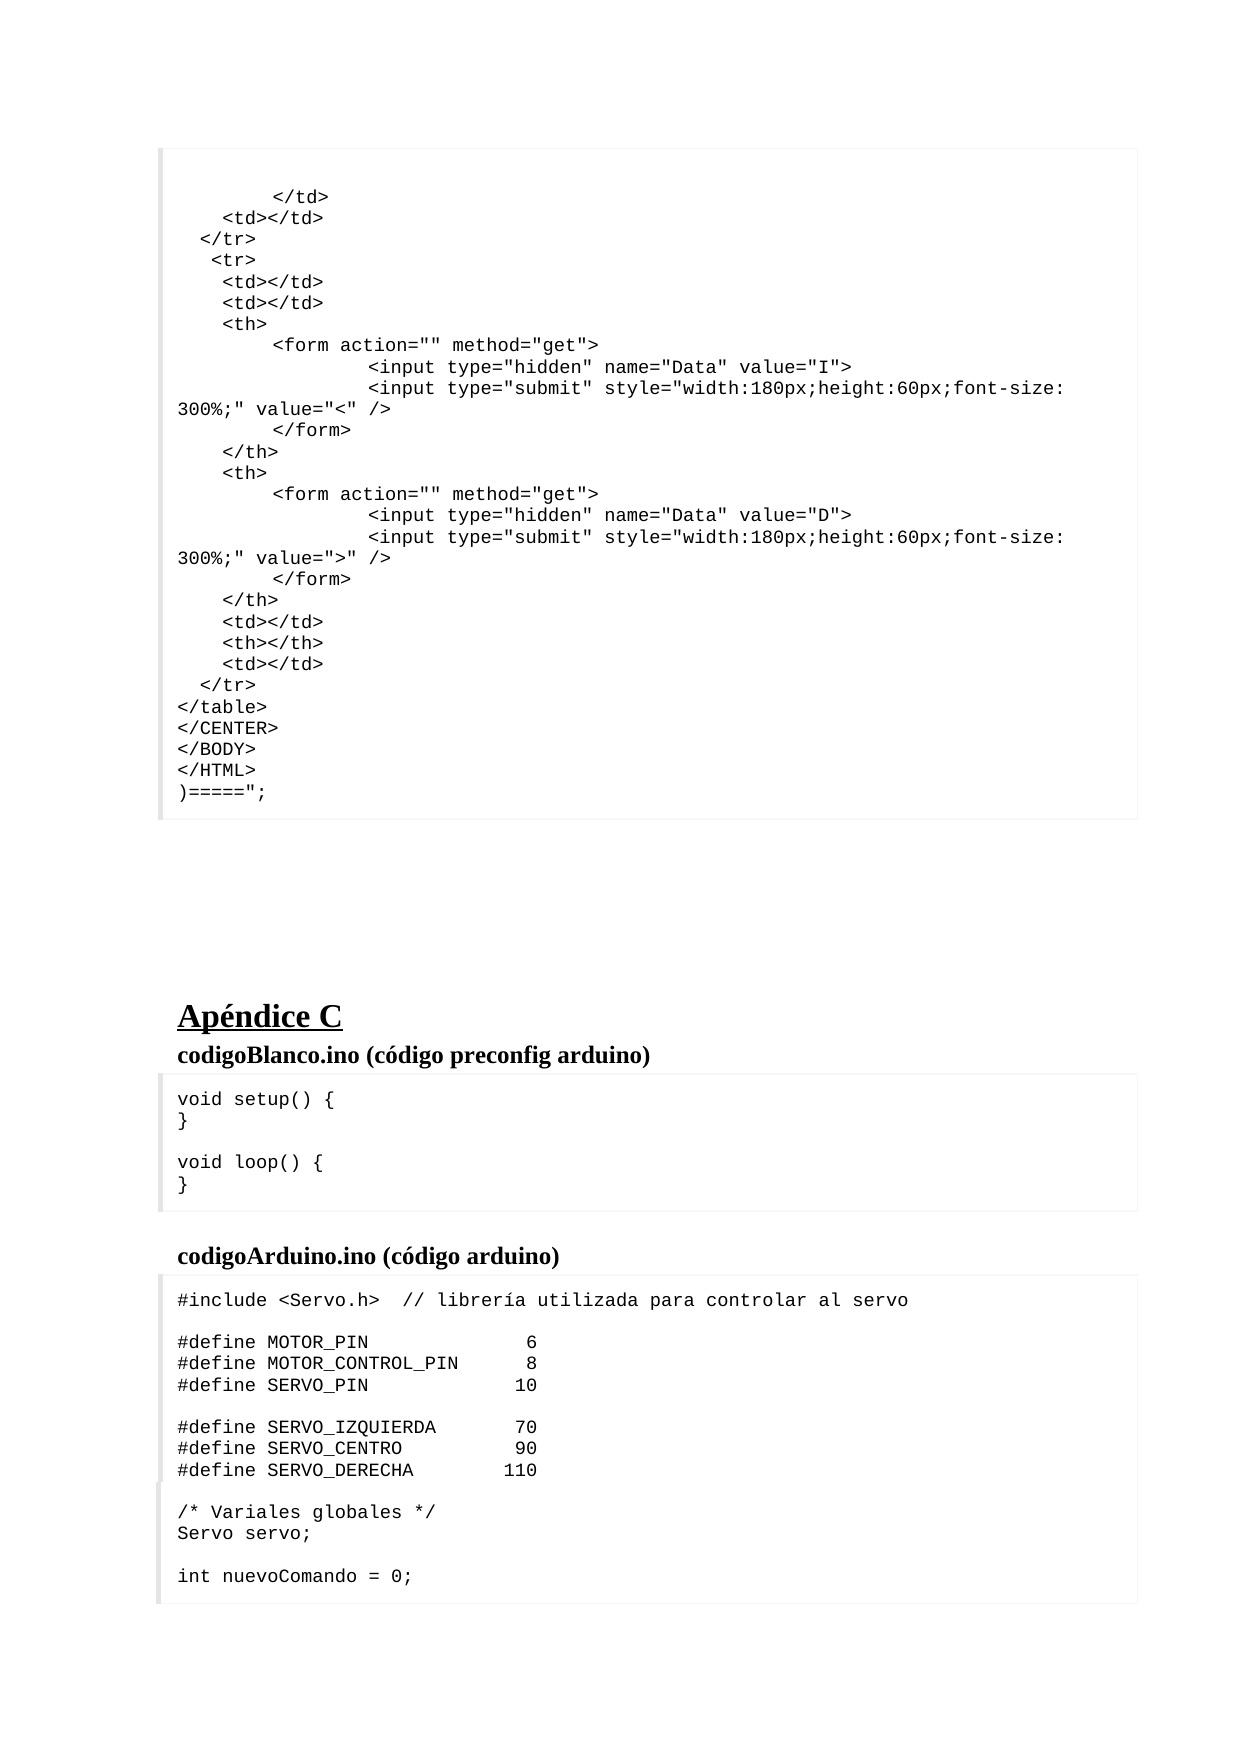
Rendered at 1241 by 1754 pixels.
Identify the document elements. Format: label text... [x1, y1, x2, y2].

text Apéndice C [177, 996, 1122, 1034]
text </form> [177, 570, 1122, 591]
text codigoArduino.ino (código arduino) [177, 1241, 1122, 1270]
text #define SERVO_CENTRO 90 [177, 1439, 1122, 1460]
text <input type="hidden" name="Data" value="D"> [177, 506, 1122, 527]
text <input type="submit" style="width:180px;height:60px;font-size: 300%;" value=">" /> [177, 527, 1122, 570]
text <form action="" method="get"> [177, 485, 1122, 506]
text <td></td> [177, 272, 1122, 294]
text #include <Servo.h> // librería utilizada para controlar al servo [163, 1276, 1137, 1312]
text <td></td> [177, 612, 1122, 634]
text <td></td> [177, 294, 1122, 315]
text <th> [177, 315, 1122, 336]
text #define SERVO_IZQUIERDA 70 [177, 1418, 1122, 1439]
text </form> [177, 421, 1122, 442]
text /* Variales globales */ [177, 1503, 1122, 1524]
text <td></td> [177, 655, 1122, 676]
text </BODY> [177, 740, 1122, 761]
text <tr> [177, 251, 1122, 272]
text <td></td> [177, 209, 1122, 230]
text #define SERVO_PIN 10 [177, 1375, 1122, 1397]
text <th></th> [177, 634, 1122, 655]
text </th> [177, 591, 1122, 612]
text )====="; [163, 766, 1137, 818]
text Servo servo; [177, 1524, 1122, 1545]
text </td> [177, 187, 1122, 209]
text } [163, 1158, 1137, 1210]
text </th> [177, 442, 1122, 464]
text </tr> [177, 230, 1122, 251]
text </table> [177, 697, 1122, 719]
text codigoBlanco.ino (código preconfig arduino) [177, 1040, 1122, 1069]
text <form action="" method="get"> [177, 336, 1122, 357]
text <input type="submit" style="width:180px;height:60px;font-size: 300%;" value="<" /> [177, 379, 1122, 421]
text #define MOTOR_CONTROL_PIN 8 [177, 1354, 1122, 1375]
text int nuevoComando = 0; [161, 1551, 1137, 1603]
text </tr> [177, 676, 1122, 697]
text <th> [177, 464, 1122, 485]
text <input type="hidden" name="Data" value="I"> [177, 357, 1122, 379]
text #define MOTOR_PIN 6 [177, 1333, 1122, 1354]
text #define SERVO_DERECHA 110 [177, 1460, 1122, 1482]
text </CENTER> [177, 719, 1122, 740]
text } [177, 1111, 1122, 1132]
text void setup() { [163, 1075, 1137, 1111]
